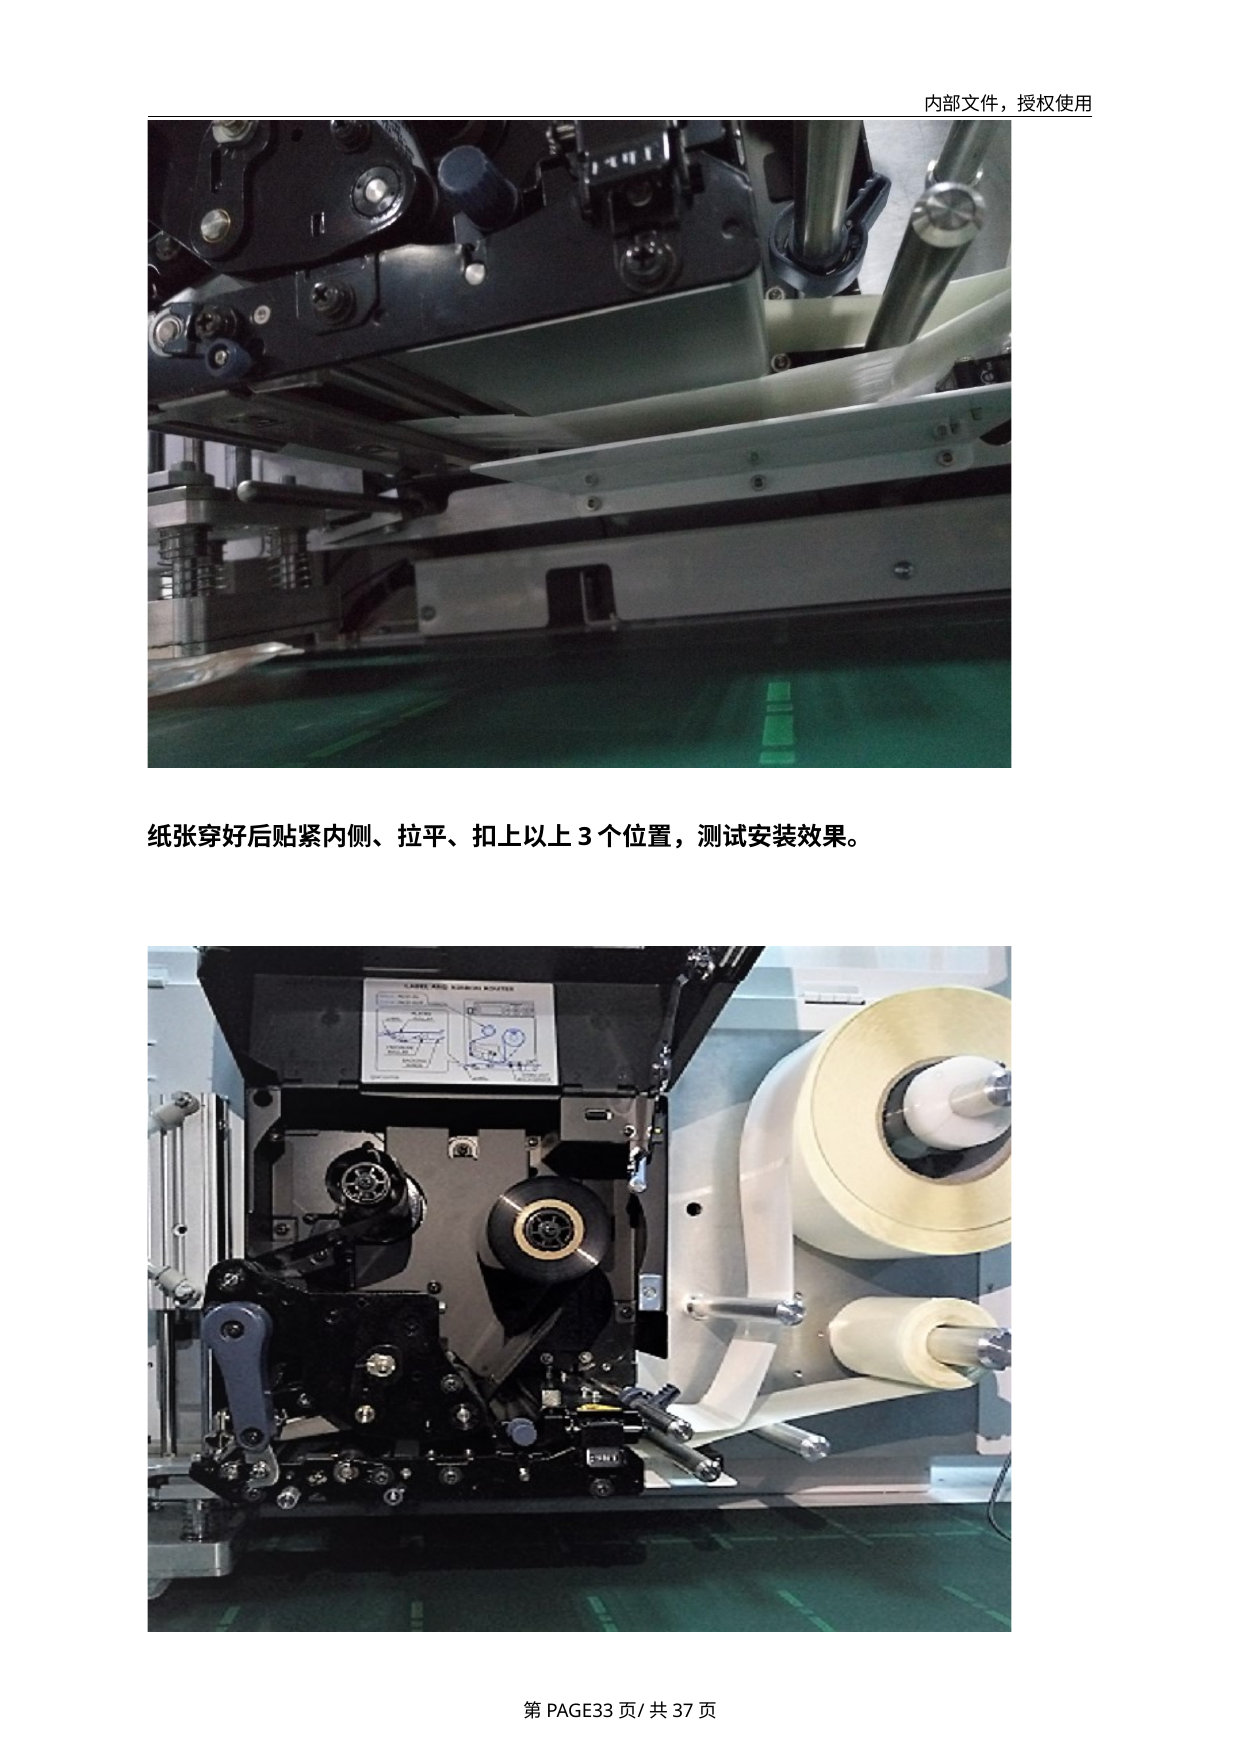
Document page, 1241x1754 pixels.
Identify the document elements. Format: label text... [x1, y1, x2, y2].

text 纸张穿好后贴紧内侧、拉平、扣上以上3个位置，测试安装效果。 [148, 802, 1092, 867]
picture [147, 946, 1012, 1632]
picture [147, 120, 1012, 768]
